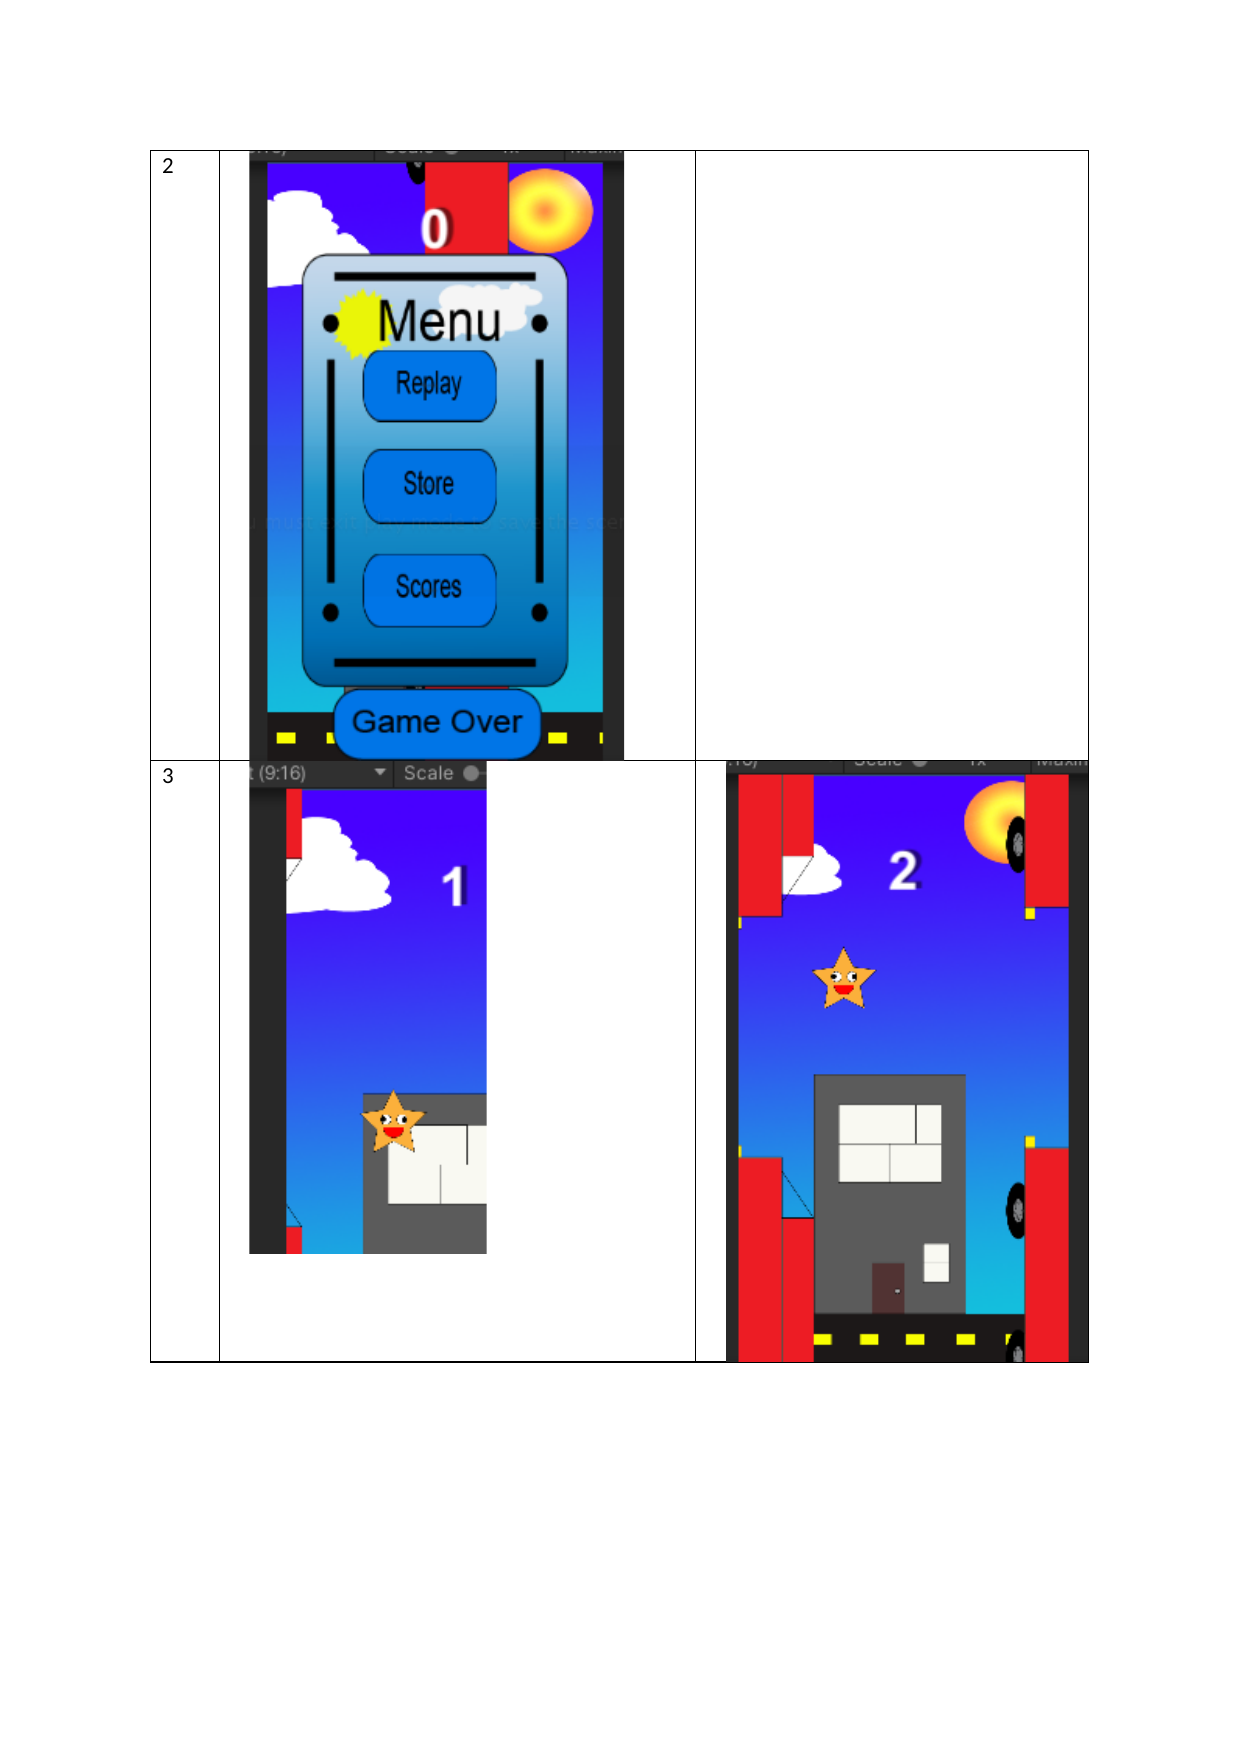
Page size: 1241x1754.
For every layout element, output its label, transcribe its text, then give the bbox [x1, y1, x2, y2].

table_cell 2 [151, 151, 219, 760]
table_cell 3 [151, 761, 219, 1361]
table_cell [625, 151, 695, 760]
table_cell [220, 761, 695, 1361]
table_cell [696, 761, 726, 1361]
table_cell [696, 151, 1088, 760]
table_cell [220, 151, 249, 760]
